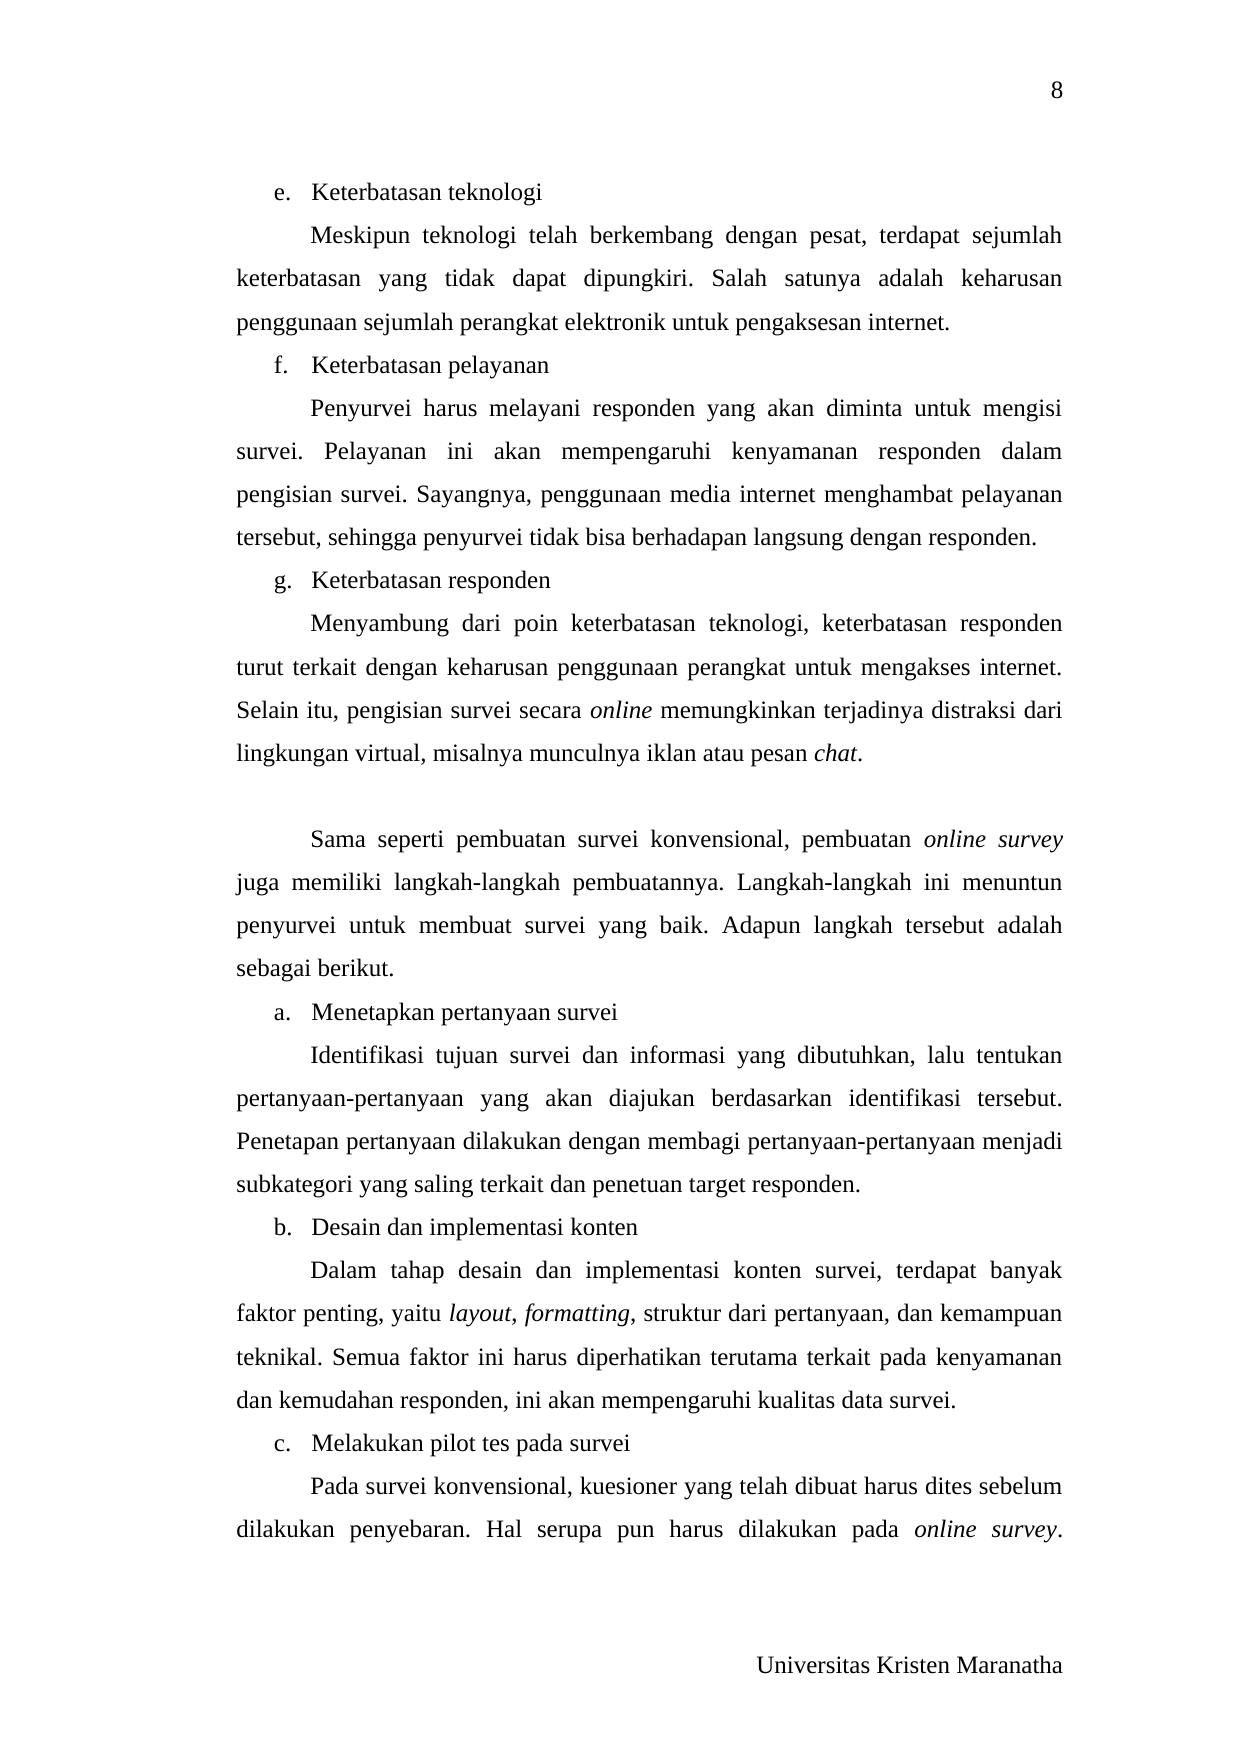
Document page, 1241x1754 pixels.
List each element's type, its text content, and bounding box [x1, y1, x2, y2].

text Menyambung dari poin keterbatasan teknologi, keterbatasan responden turut terkait dengan keharusan penggunaan perangkat untuk mengakses internet. Selain itu, pengisian survei secara online memungkinkan terjadinya distraksi dari lingkungan virtual, misalnya munculnya iklan atau pesan chat. [236, 608, 1063, 767]
list Melakukan pilot tes pada survei [274, 1428, 1063, 1457]
text Meskipun teknologi telah berkembang dengan pesat, terdapat sejumlah keterbatasan yang tidak dapat dipungkiri. Salah satunya adalah keharusan penggunaan sejumlah perangkat elektronik untuk pengaksesan internet. [236, 220, 1063, 335]
text Sama seperti pembuatan survei konvensional, pembuatan online survey juga memiliki langkah-langkah pembuatannya. Langkah-langkah ini menuntun penyurvei untuk membuat survei yang baik. Adapun langkah tersebut adalah sebagai berikut. [236, 824, 1063, 982]
list Keterbatasan teknologi [274, 177, 1063, 206]
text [236, 1471, 1063, 1543]
text Penyurvei harus melayani responden yang akan diminta untuk mengisi survei. Pelayanan ini akan mempengaruhi kenyamanan responden dalam pengisian survei. Sayangnya, penggunaan media internet menghambat pelayanan tersebut, sehingga penyurvei tidak bisa berhadapan langsung dengan responden. [236, 393, 1063, 551]
list Keterbatasan responden [274, 565, 1063, 594]
text Identifikasi tujuan survei dan informasi yang dibutuhkan, lalu tentukan pertanyaan-pertanyaan yang akan diajukan berdasarkan identifikasi tersebut. Penetapan pertanyaan dilakukan dengan membagi pertanyaan-pertanyaan menjadi subkategori yang saling terkait dan penetuan target responden. [236, 1040, 1063, 1198]
list Keterbatasan pelayanan [274, 350, 1063, 378]
list Menetapkan pertanyaan survei [274, 997, 1063, 1025]
list Desain dan implementasi konten [274, 1212, 1063, 1241]
text Dalam tahap desain dan implementasi konten survei, terdapat banyak faktor penting, yaitu layout, formatting, struktur dari pertanyaan, dan kemampuan teknikal. Semua faktor ini harus diperhatikan terutama terkait pada kenyamanan dan kemudahan responden, ini akan mempengaruhi kualitas data survei. [236, 1255, 1063, 1413]
